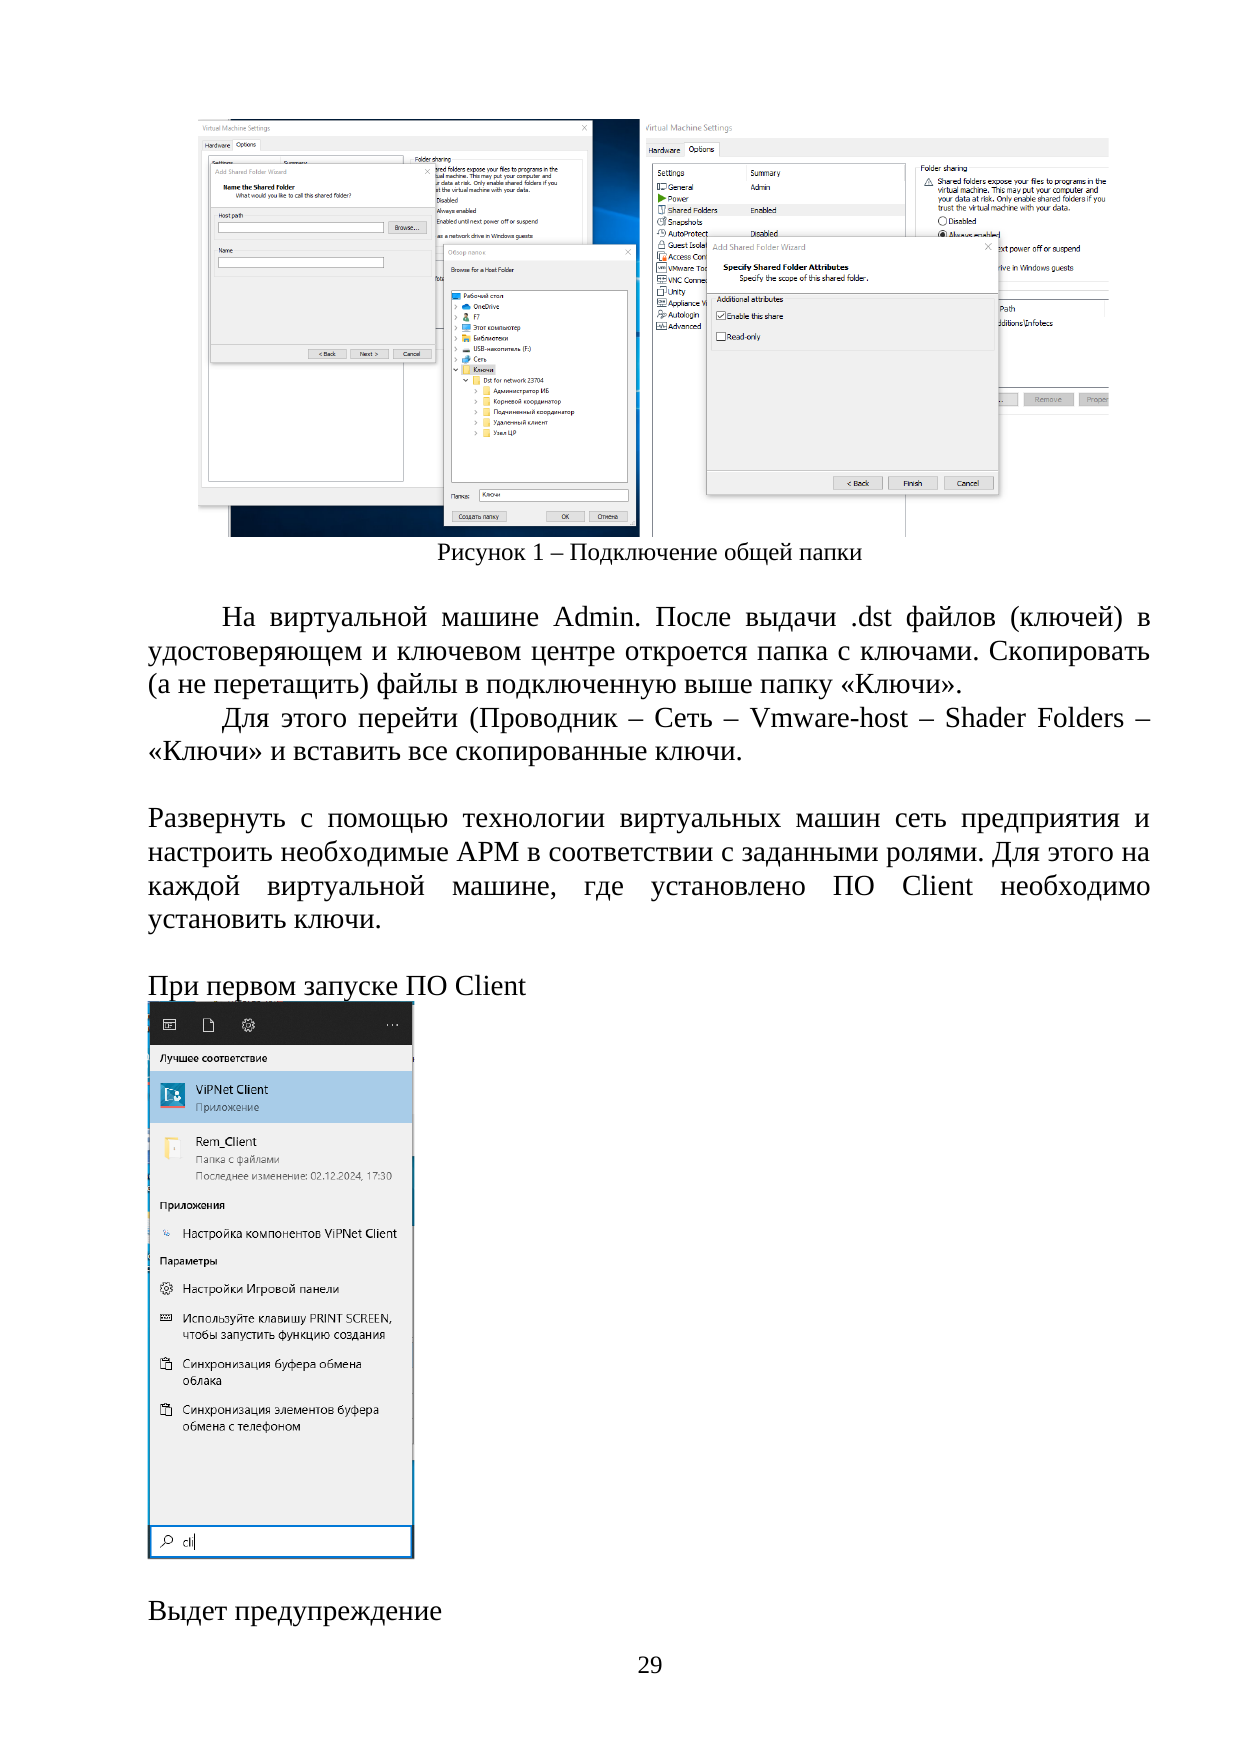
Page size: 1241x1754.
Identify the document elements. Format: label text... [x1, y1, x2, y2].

picture [198, 119, 640, 537]
text Рисунок 1 – Подключение общей папки [148, 537, 1152, 566]
text Развернуть с помощью технологии виртуальных машин сеть предприятия и настроить необходимые АРМ в соответствии с заданными ролями. Для этого на каждой виртуальной машине, где установлено ПО Client необходимо установить ключи. [148, 801, 1152, 935]
picture [147, 1001, 415, 1560]
text Выдет предупреждение [148, 1593, 1152, 1627]
text При первом запуске ПО Client [148, 968, 1152, 1002]
picture [646, 118, 1109, 537]
text На виртуальной машине Admin. После выдачи .dst файлов (ключей) в удостоверяющем и ключевом центре откроется папка с ключами. Скопировать (а не перетащить) файлы в подключенную выше папку «Ключи». [148, 599, 1152, 700]
text Для этого перейти (Проводник – Сеть – Vmware-host – Shader Folders – «Ключи» и вставить все скопированные ключи. [148, 700, 1152, 767]
